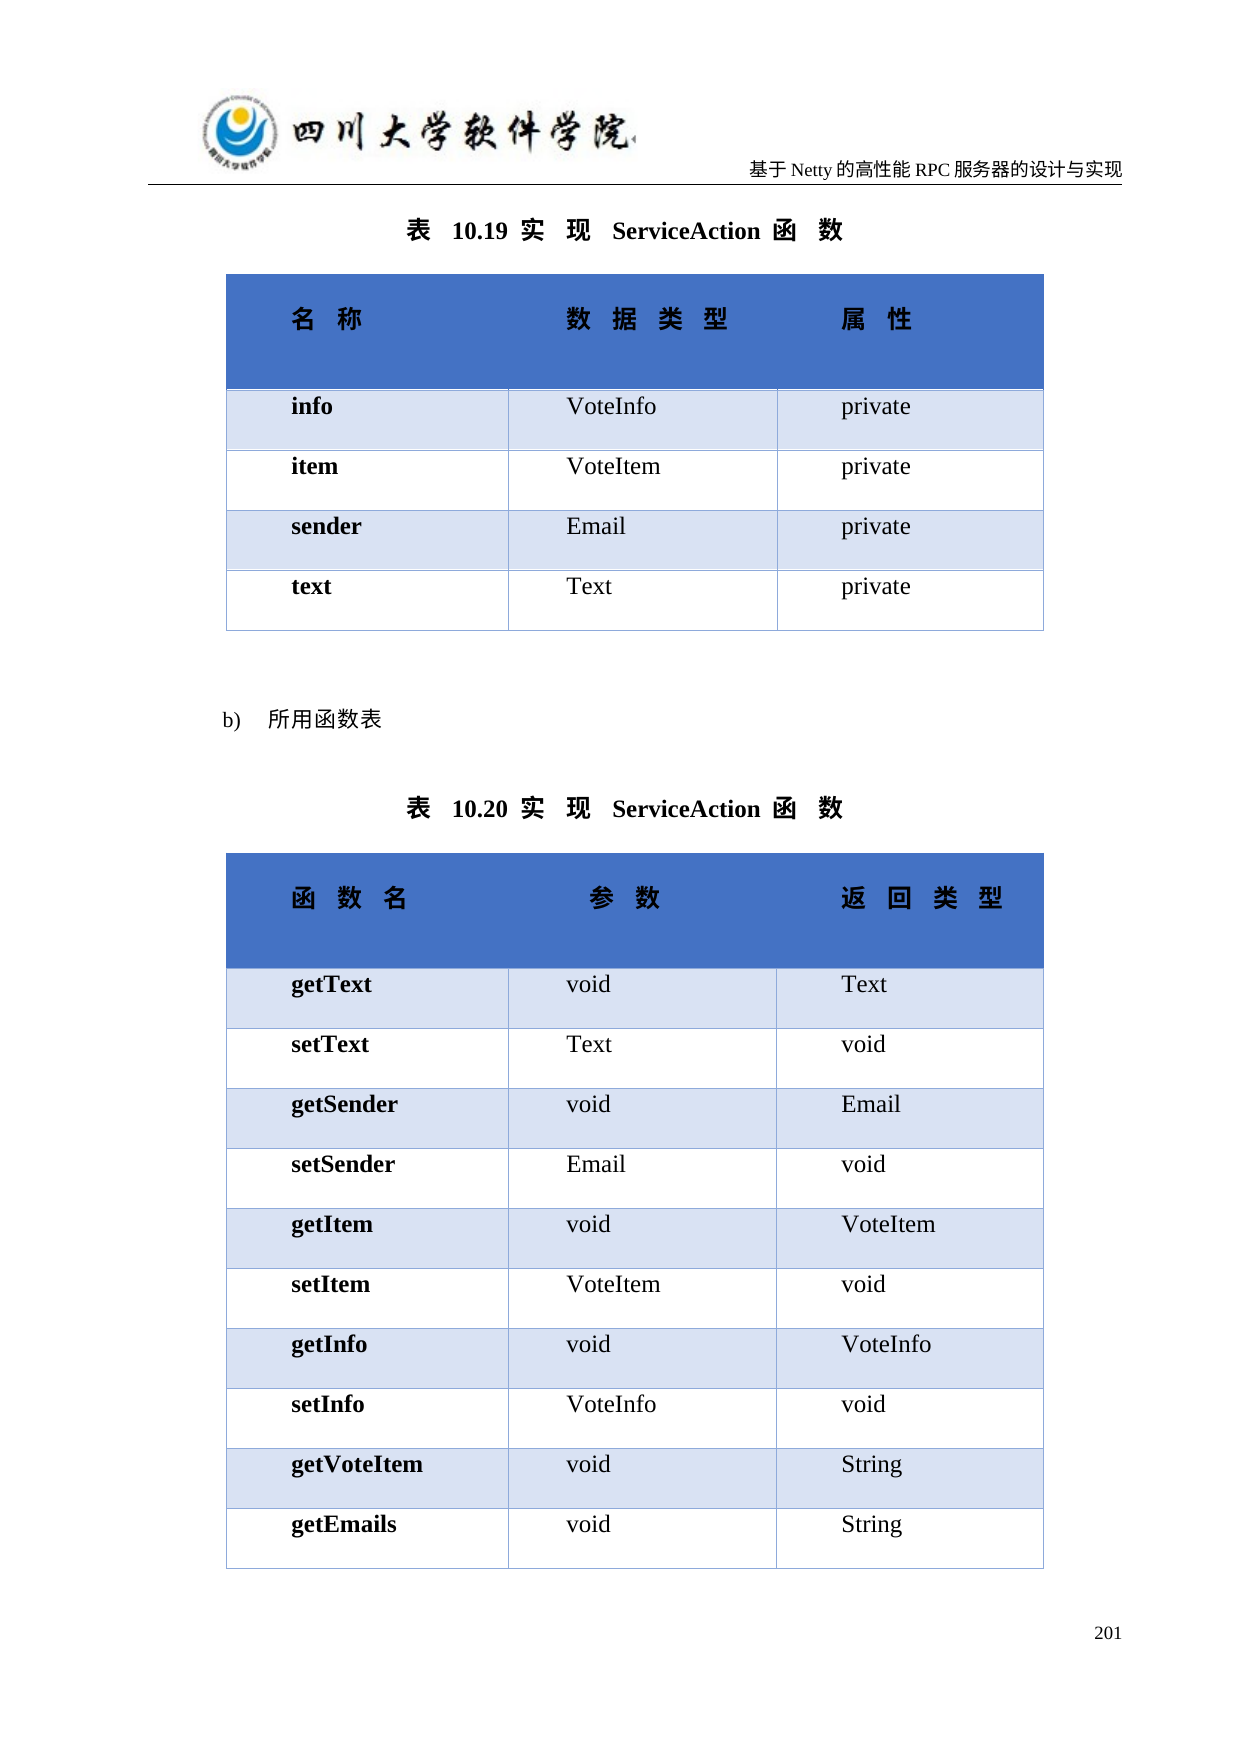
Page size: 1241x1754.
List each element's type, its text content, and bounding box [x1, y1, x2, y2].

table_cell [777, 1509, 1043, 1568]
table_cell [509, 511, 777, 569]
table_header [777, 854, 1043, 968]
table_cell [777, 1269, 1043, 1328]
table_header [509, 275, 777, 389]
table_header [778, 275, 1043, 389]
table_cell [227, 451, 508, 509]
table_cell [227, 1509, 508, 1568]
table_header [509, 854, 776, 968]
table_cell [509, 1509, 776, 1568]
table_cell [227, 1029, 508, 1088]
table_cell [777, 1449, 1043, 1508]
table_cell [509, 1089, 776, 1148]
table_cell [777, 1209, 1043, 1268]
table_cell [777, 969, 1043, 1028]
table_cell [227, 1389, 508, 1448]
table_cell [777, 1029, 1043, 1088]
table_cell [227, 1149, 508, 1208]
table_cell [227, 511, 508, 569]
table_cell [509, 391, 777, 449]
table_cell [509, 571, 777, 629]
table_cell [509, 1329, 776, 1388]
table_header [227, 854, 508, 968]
list 所用函数表 [204, 688, 1116, 748]
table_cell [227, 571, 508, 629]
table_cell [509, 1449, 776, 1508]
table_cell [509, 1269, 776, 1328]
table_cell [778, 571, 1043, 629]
picture [197, 88, 639, 177]
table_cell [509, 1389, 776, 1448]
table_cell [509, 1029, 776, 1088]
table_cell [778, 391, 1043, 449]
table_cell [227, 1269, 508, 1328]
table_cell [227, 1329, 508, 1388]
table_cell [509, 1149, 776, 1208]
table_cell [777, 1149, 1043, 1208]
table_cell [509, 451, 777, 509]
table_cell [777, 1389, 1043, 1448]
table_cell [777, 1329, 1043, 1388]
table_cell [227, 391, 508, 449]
text 表10.20 实现ServiceAction函数 [154, 777, 1116, 837]
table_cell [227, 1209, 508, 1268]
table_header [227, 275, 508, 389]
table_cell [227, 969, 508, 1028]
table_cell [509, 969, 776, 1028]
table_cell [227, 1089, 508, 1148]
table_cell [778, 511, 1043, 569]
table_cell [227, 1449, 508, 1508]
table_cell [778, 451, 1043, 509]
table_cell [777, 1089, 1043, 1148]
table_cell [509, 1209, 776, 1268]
text 表10.19 实现ServiceAction函数 [154, 198, 1116, 259]
